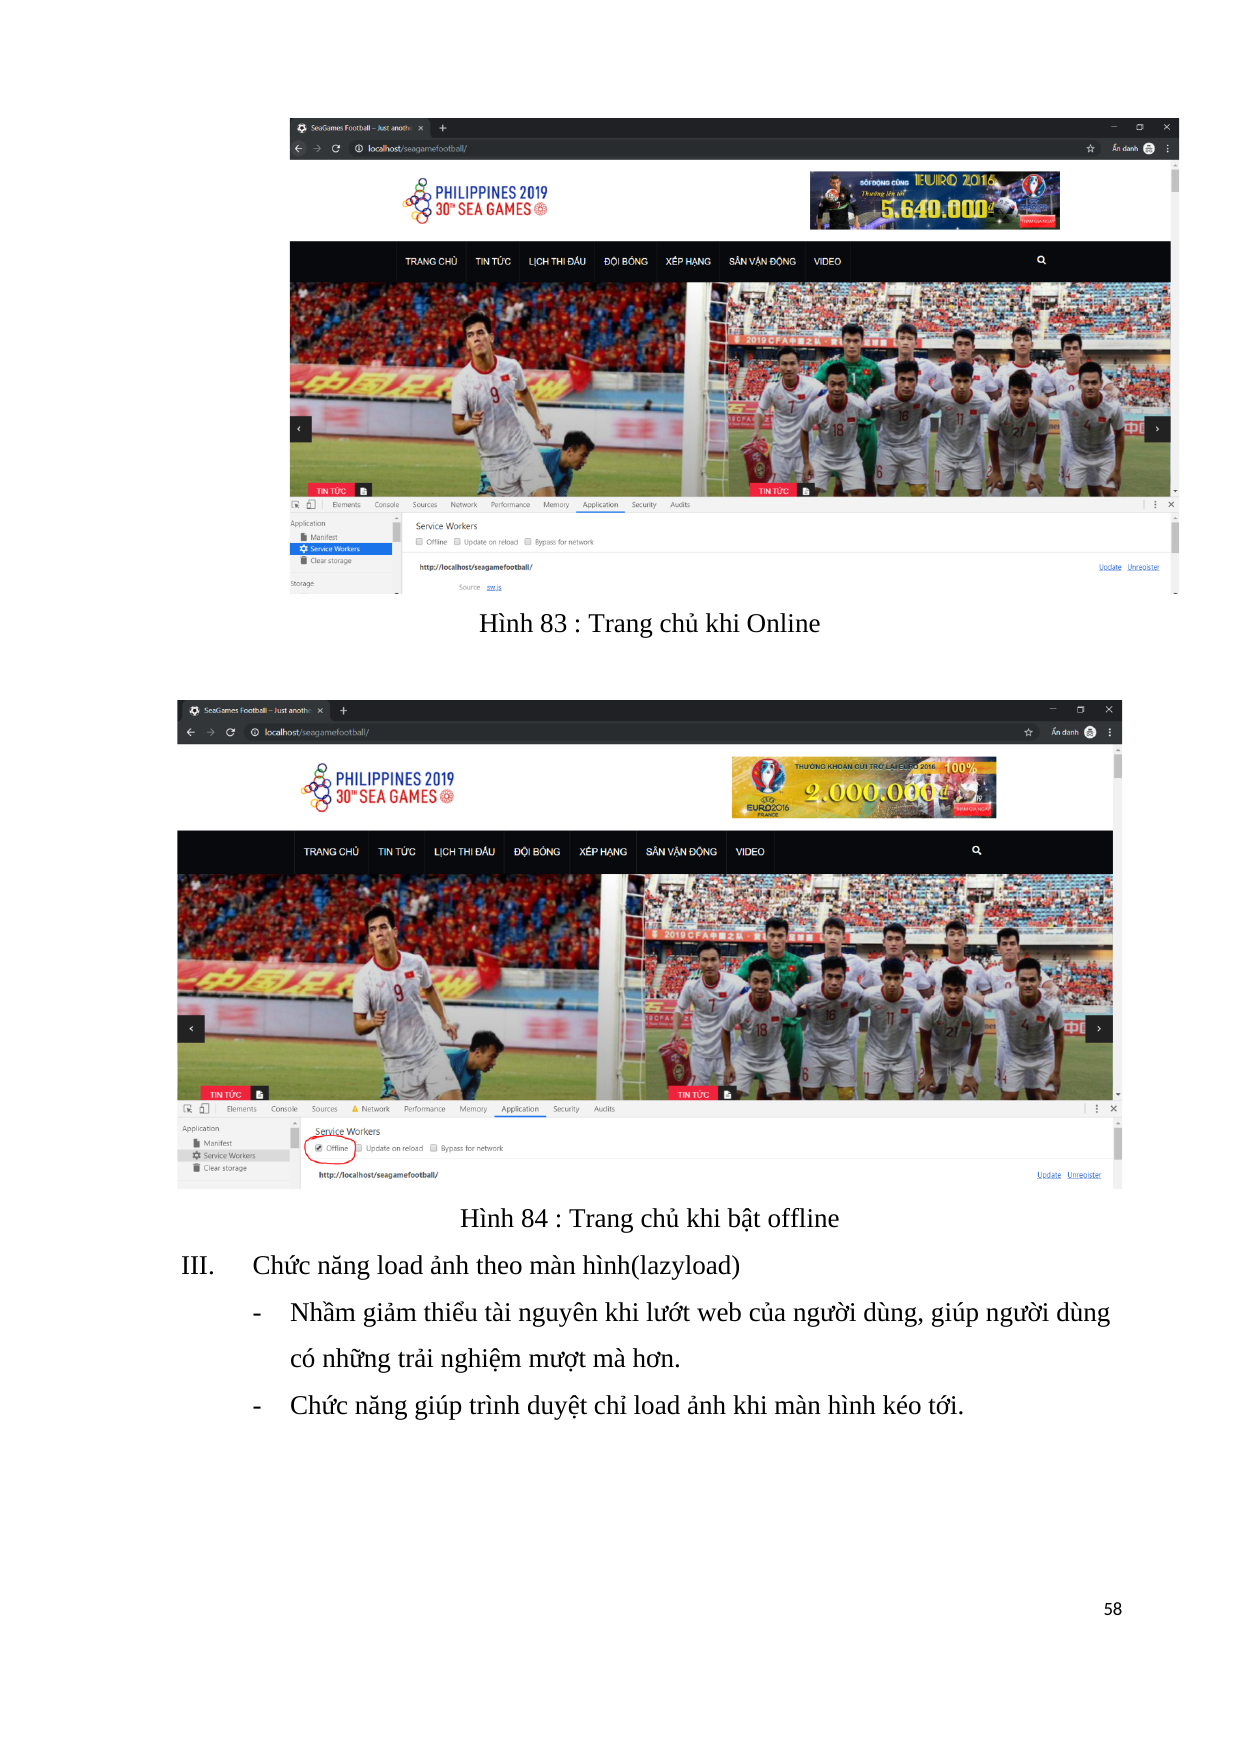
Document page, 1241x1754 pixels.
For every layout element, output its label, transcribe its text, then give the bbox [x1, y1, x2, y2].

list Nhầm giảm thiểu tài nguyên khi lướt web của người dùng, giúp người dùng có những trải nghiệm mượt mà hơn. [252, 1296, 1122, 1374]
list Chức năng giúp trình duyệt chỉ load ảnh khi màn hình kéo tới. [252, 1389, 1122, 1420]
text Hình 83 : Trang chủ khi Online [177, 607, 1122, 638]
list Chức năng load ảnh theo màn hình(lazyload) [215, 1249, 1122, 1280]
text Hình 84 : Trang chủ khi bật offline [177, 1203, 1122, 1234]
picture [289, 118, 1180, 594]
picture [177, 700, 1123, 1189]
